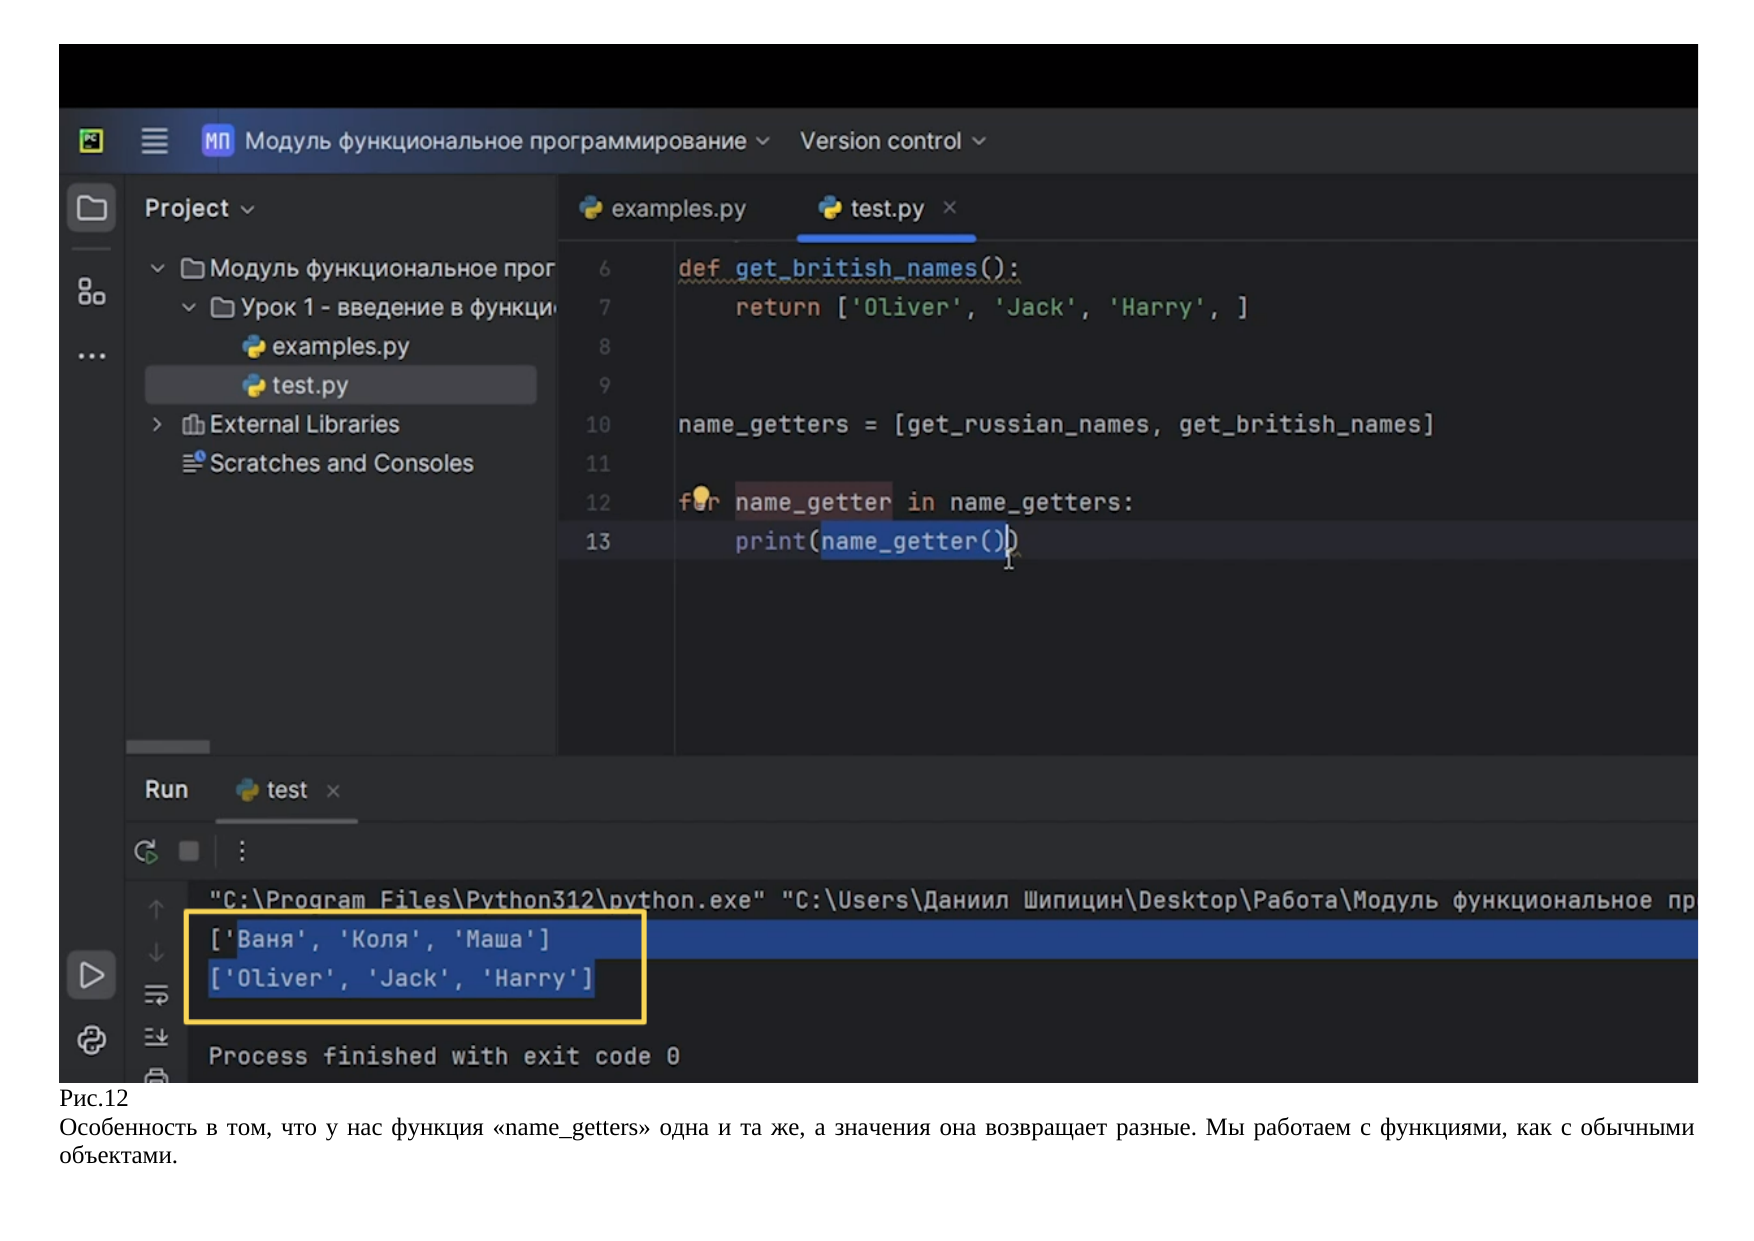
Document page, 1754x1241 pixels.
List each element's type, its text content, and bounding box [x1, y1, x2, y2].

text Особенность в том, что у нас функция «name_getters» одна и та же, а значения она возвращает разные. Мы работаем с функциями, как с обычными объектами. [59, 1112, 1698, 1169]
text Рис.12 [59, 1083, 1698, 1112]
picture [59, 44, 1699, 1083]
